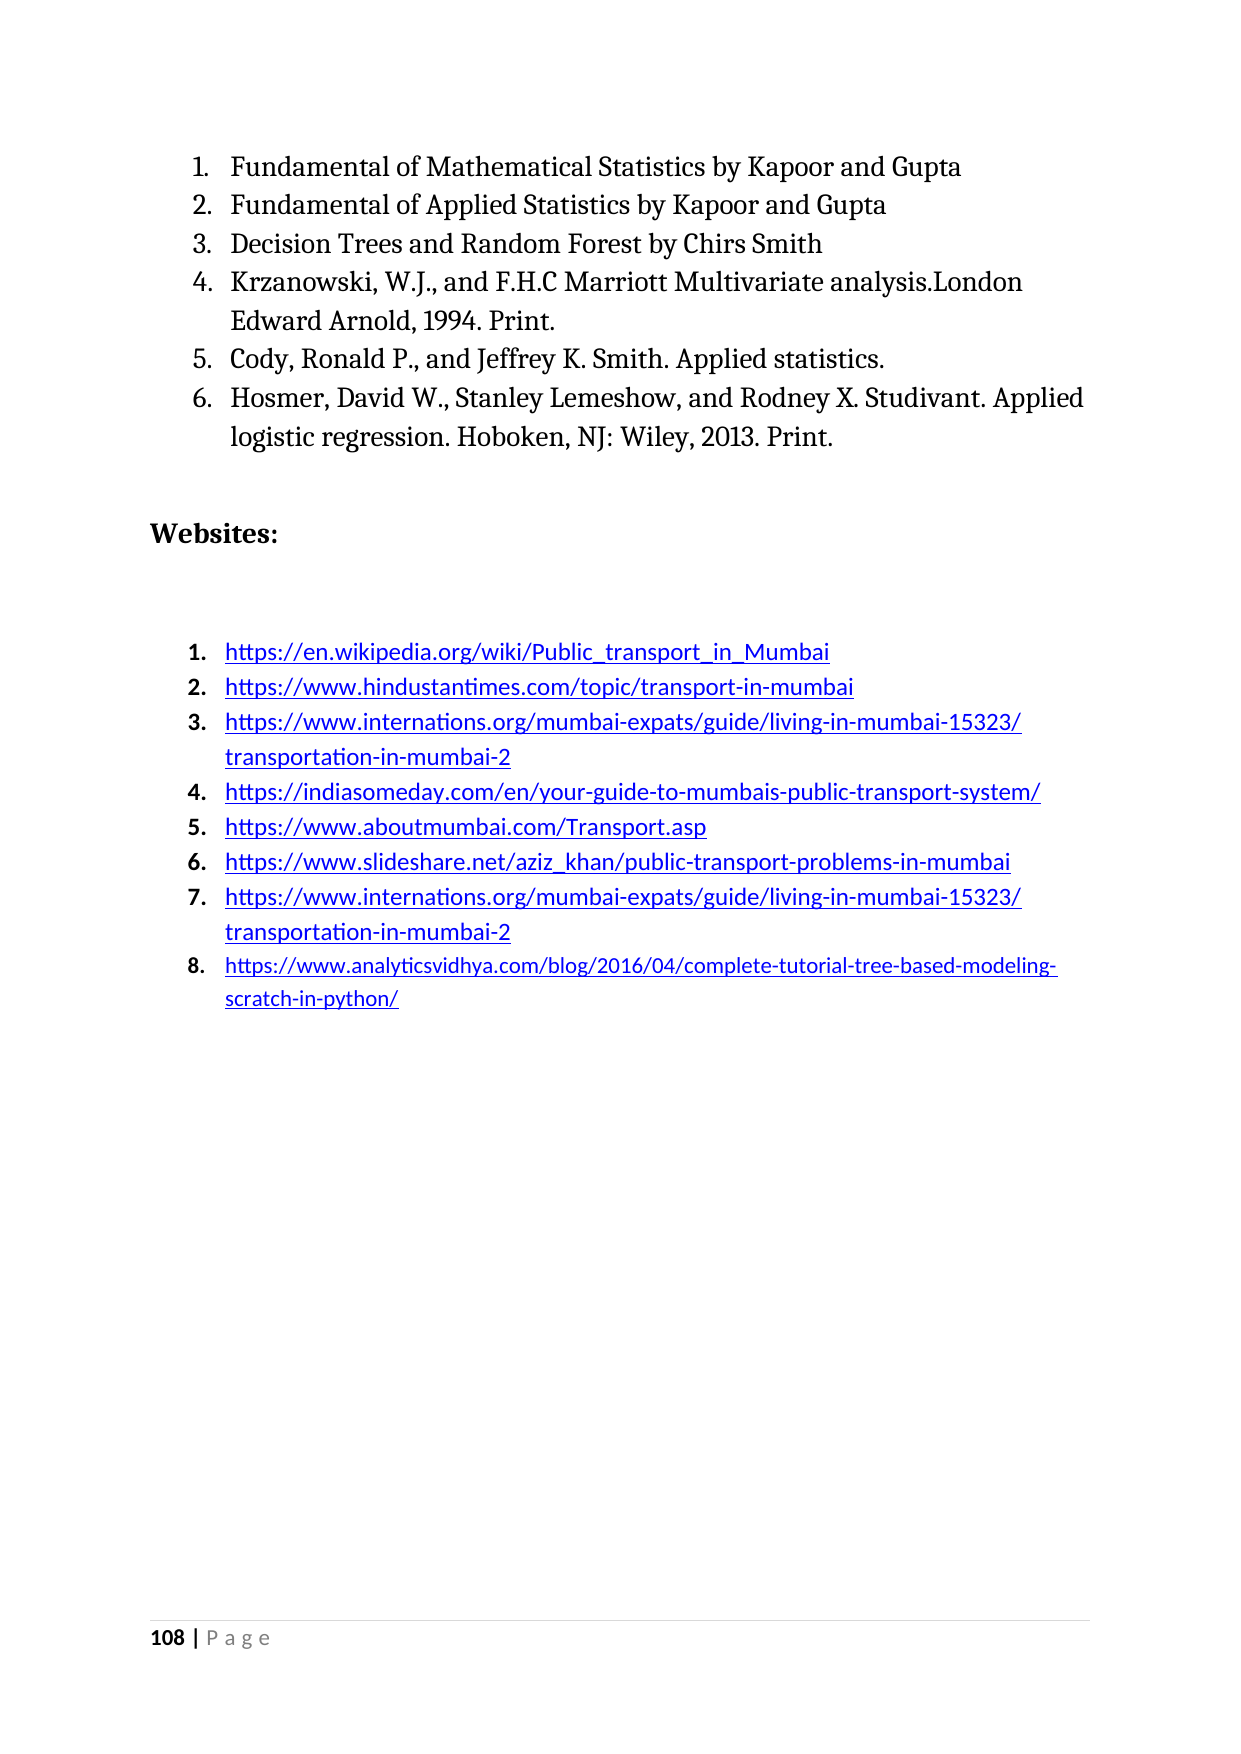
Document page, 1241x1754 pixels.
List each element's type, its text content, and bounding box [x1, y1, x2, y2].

list https://indiasomeday.com/en/your-guide-to-mumbais-public-transport-system/ [187, 776, 1090, 807]
list Fundamental of Applied Statistics by Kapoor and Gupta [193, 188, 1090, 222]
list https://en.wikipedia.org/wiki/Public_transport_in_Mumbai [187, 636, 1090, 667]
list Cody, Ronald P., and Jeffrey K. Smith. Applied statistics. [193, 343, 1090, 376]
list https://www.analyticsvidhya.com/blog/2016/04/complete-tutorial-tree-based-modeling-scratch-in-python/ [187, 951, 1090, 1012]
list Hosmer, David W., Stanley Lemeshow, and Rodney X. Studivant. Applied logistic regression. Hoboken, NJ: Wiley, 2013. Print. [193, 381, 1090, 453]
list Krzanowski, W.J., and F.H.C Marriott Multivariate analysis.London Edward Arnold, 1994. Print. [193, 266, 1090, 338]
list https://www.slideshare.net/aziz_khan/public-transport-problems-in-mumbai [187, 846, 1090, 877]
list https://www.aboutmumbai.com/Transport.asp [187, 811, 1090, 842]
text Websites: [150, 518, 1090, 551]
list https://www.internations.org/mumbai-expats/guide/living-in-mumbai-15323/transportation-in-mumbai-2 [187, 881, 1090, 947]
list https://www.hindustantimes.com/topic/transport-in-mumbai [187, 671, 1090, 702]
list Decision Trees and Random Forest by Chirs Smith [193, 227, 1090, 261]
list https://www.internations.org/mumbai-expats/guide/living-in-mumbai-15323/transportation-in-mumbai-2 [187, 706, 1090, 772]
list Fundamental of Mathematical Statistics by Kapoor and Gupta [193, 150, 1090, 183]
